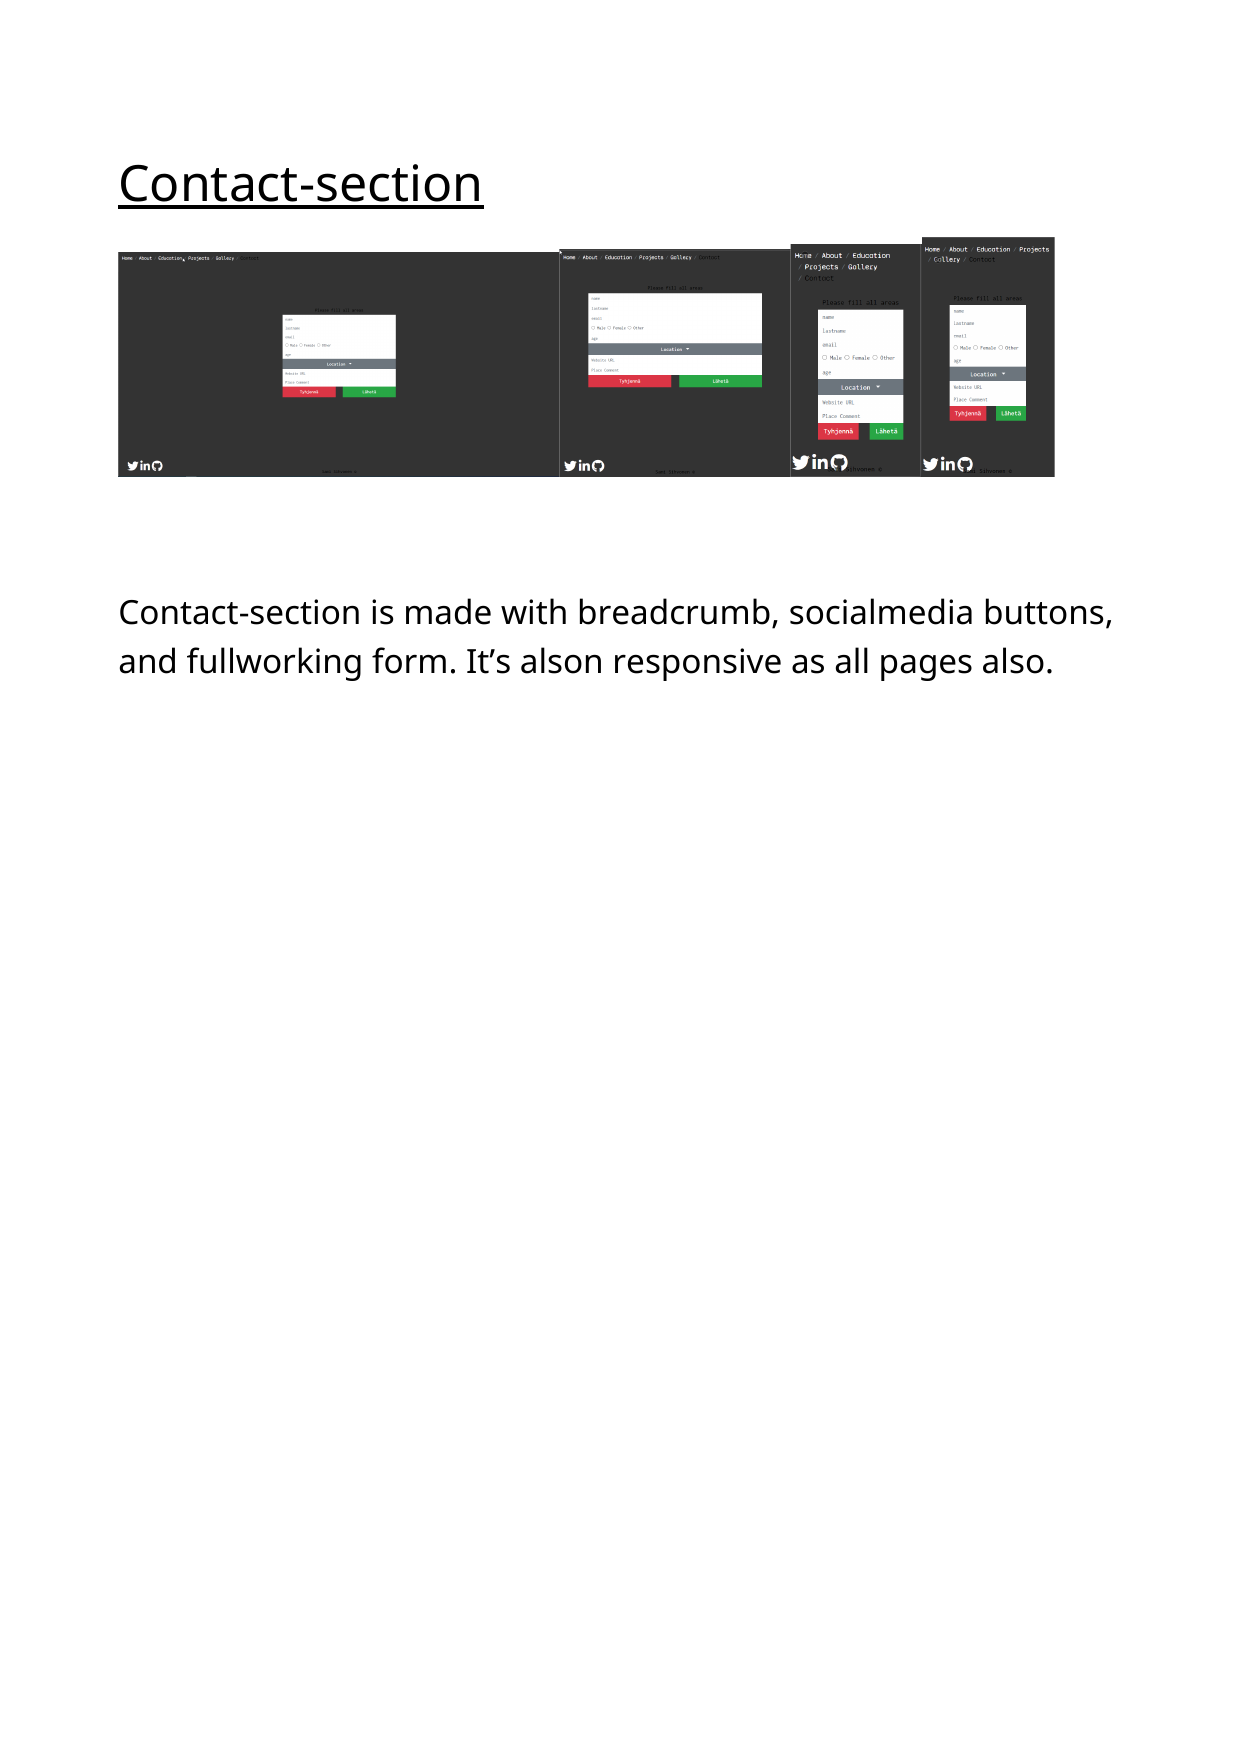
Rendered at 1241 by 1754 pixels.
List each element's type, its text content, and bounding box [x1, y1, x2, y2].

text Contact-section [118, 148, 1122, 216]
picture [118, 237, 1055, 477]
text Contact-section is made with breadcrumb, socialmedia buttons, and fullworking form. It’s alson responsive as all pages also. [118, 589, 1122, 683]
